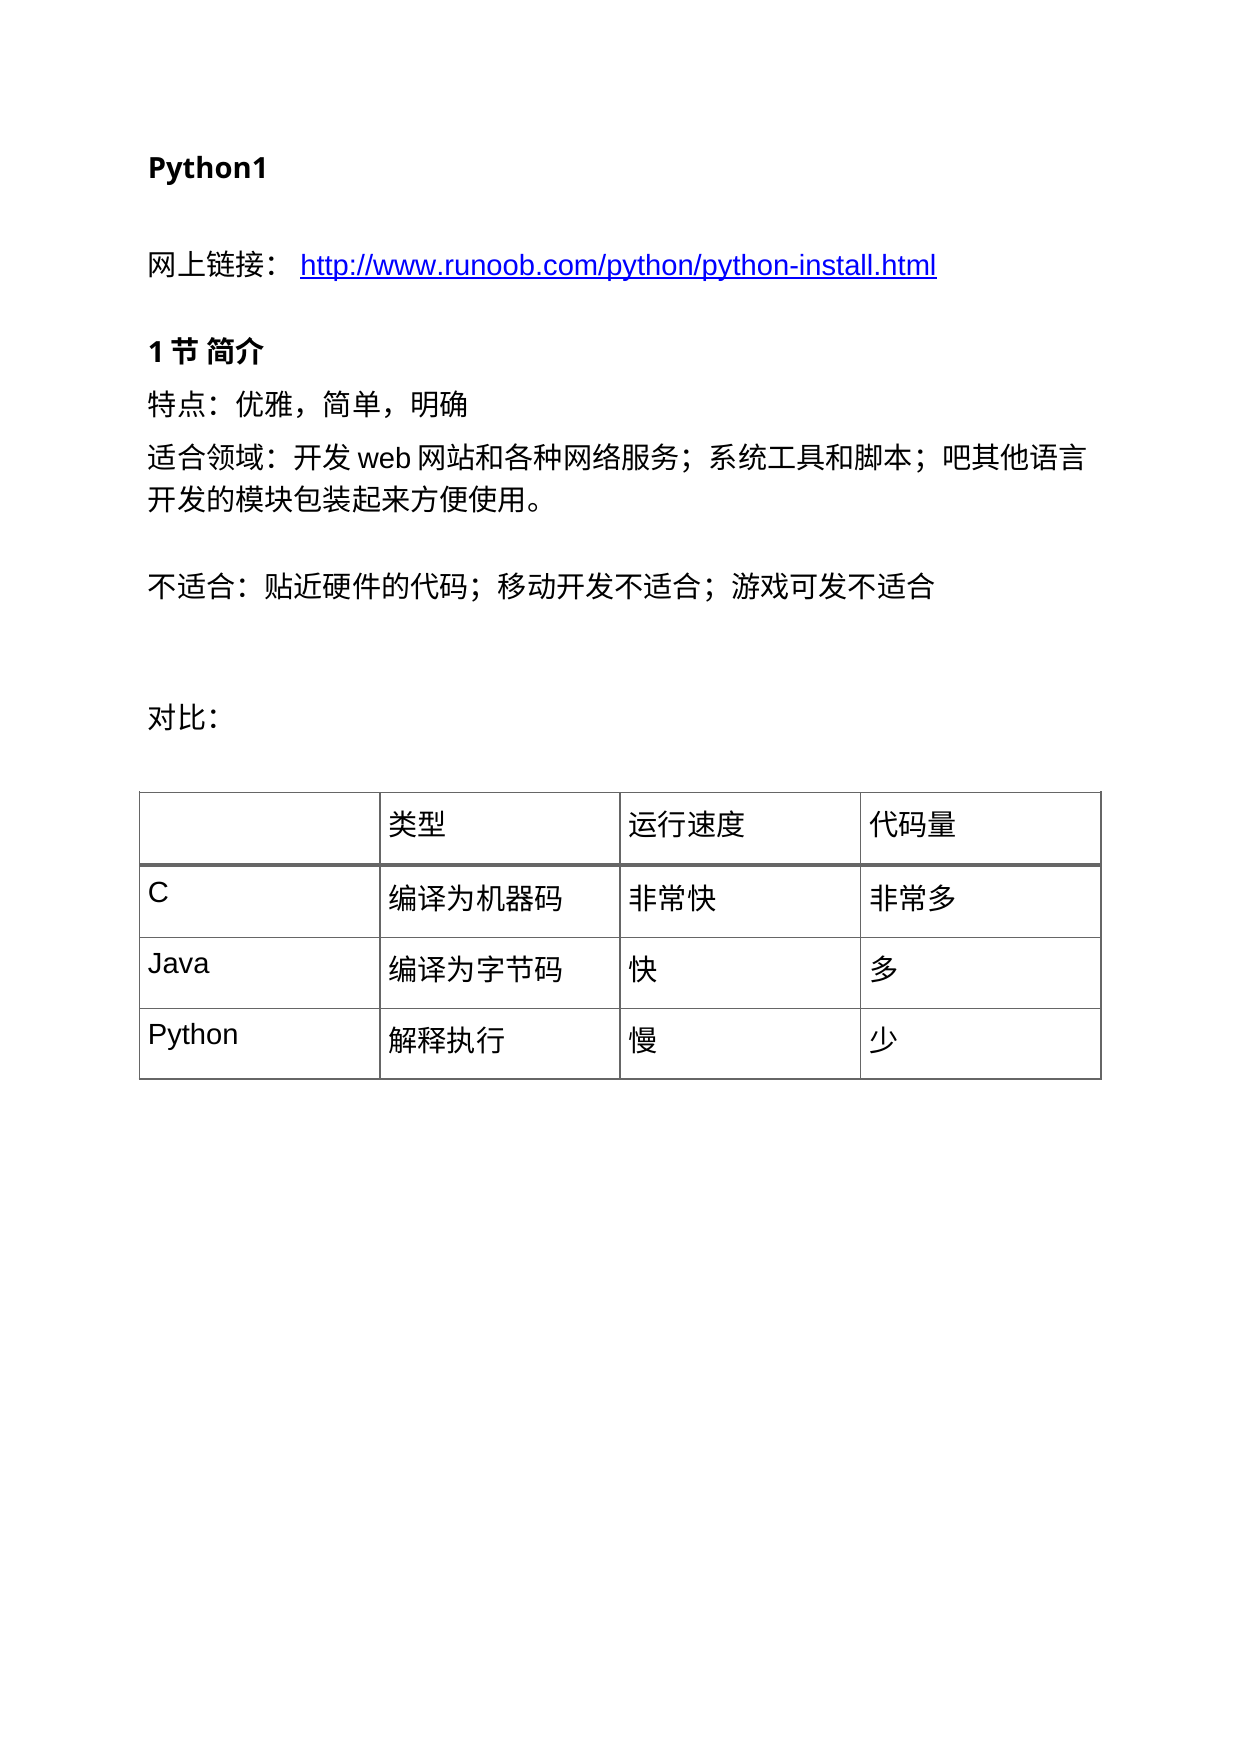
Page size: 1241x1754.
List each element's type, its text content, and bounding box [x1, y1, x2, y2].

text 网上链接： http://www.runoob.com/python/python-install.html [148, 242, 1092, 284]
table_header 运行速度 [621, 793, 860, 862]
table_cell 快 [621, 938, 860, 1007]
text 特点：优雅，简单，明确 [148, 382, 1092, 424]
table_cell 多 [861, 938, 1100, 1007]
table_cell 非常多 [861, 867, 1100, 936]
subtitle 1节 简介 [148, 329, 1092, 371]
table_cell 编译为字节码 [381, 938, 619, 1007]
table_cell Python [140, 1009, 379, 1078]
text 对比： [148, 695, 1092, 737]
table_cell 解释执行 [381, 1009, 619, 1078]
text 适合领域：开发web网站和各种网络服务；系统工具和脚本；吧其他语言开发的模块包装起来方便使用。 [148, 434, 1092, 519]
subtitle Python1 [148, 148, 1092, 187]
table_cell Java [140, 938, 379, 1007]
table_cell 非常快 [621, 867, 860, 936]
table_header [140, 793, 379, 862]
text 不适合：贴近硬件的代码；移动开发不适合；游戏可发不适合 [148, 564, 1092, 606]
table_cell 慢 [621, 1009, 860, 1078]
table_cell C [140, 867, 379, 936]
table_header 类型 [381, 793, 619, 862]
table_cell 编译为机器码 [381, 867, 619, 936]
table_cell 少 [861, 1009, 1100, 1078]
table_header 代码量 [861, 793, 1100, 862]
